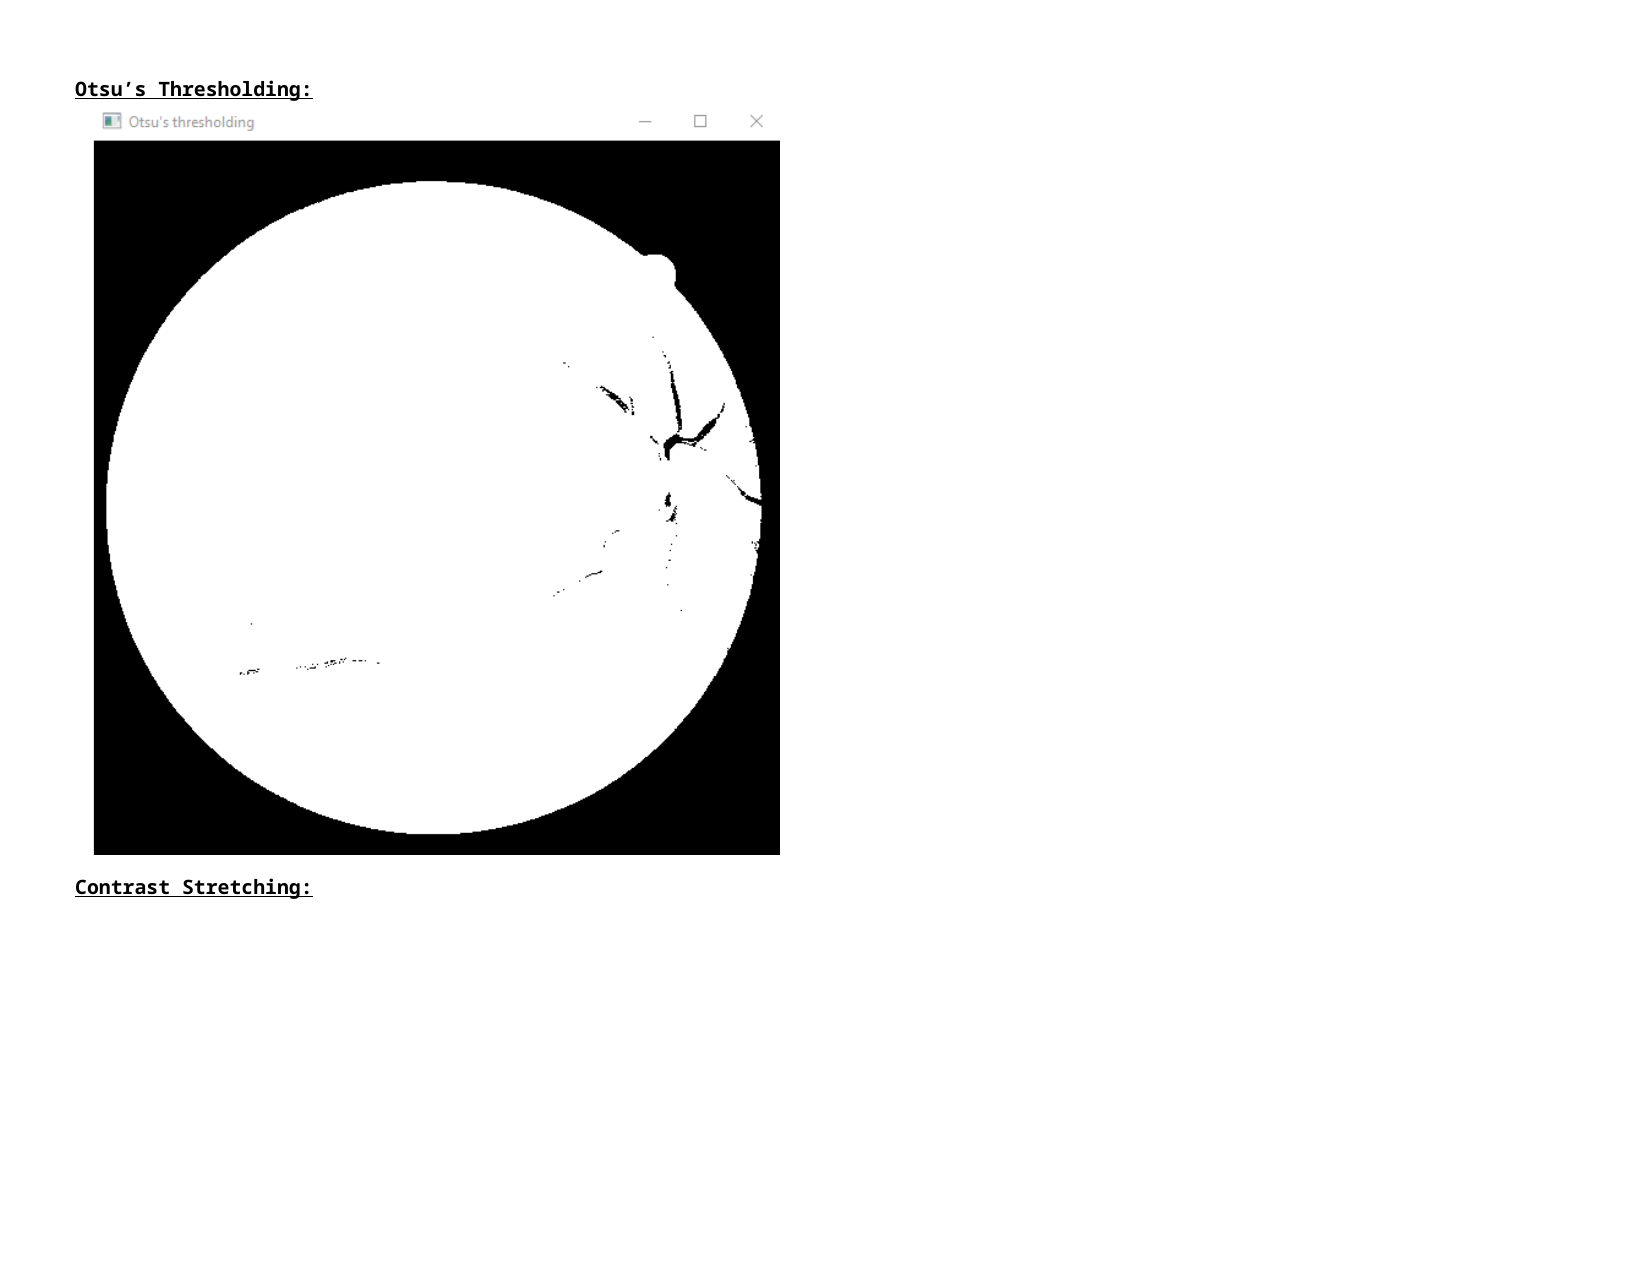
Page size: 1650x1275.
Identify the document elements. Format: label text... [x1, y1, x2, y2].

text Contrast Stretching: [75, 873, 1575, 900]
text Otsu’s Thresholding: [75, 75, 1575, 854]
